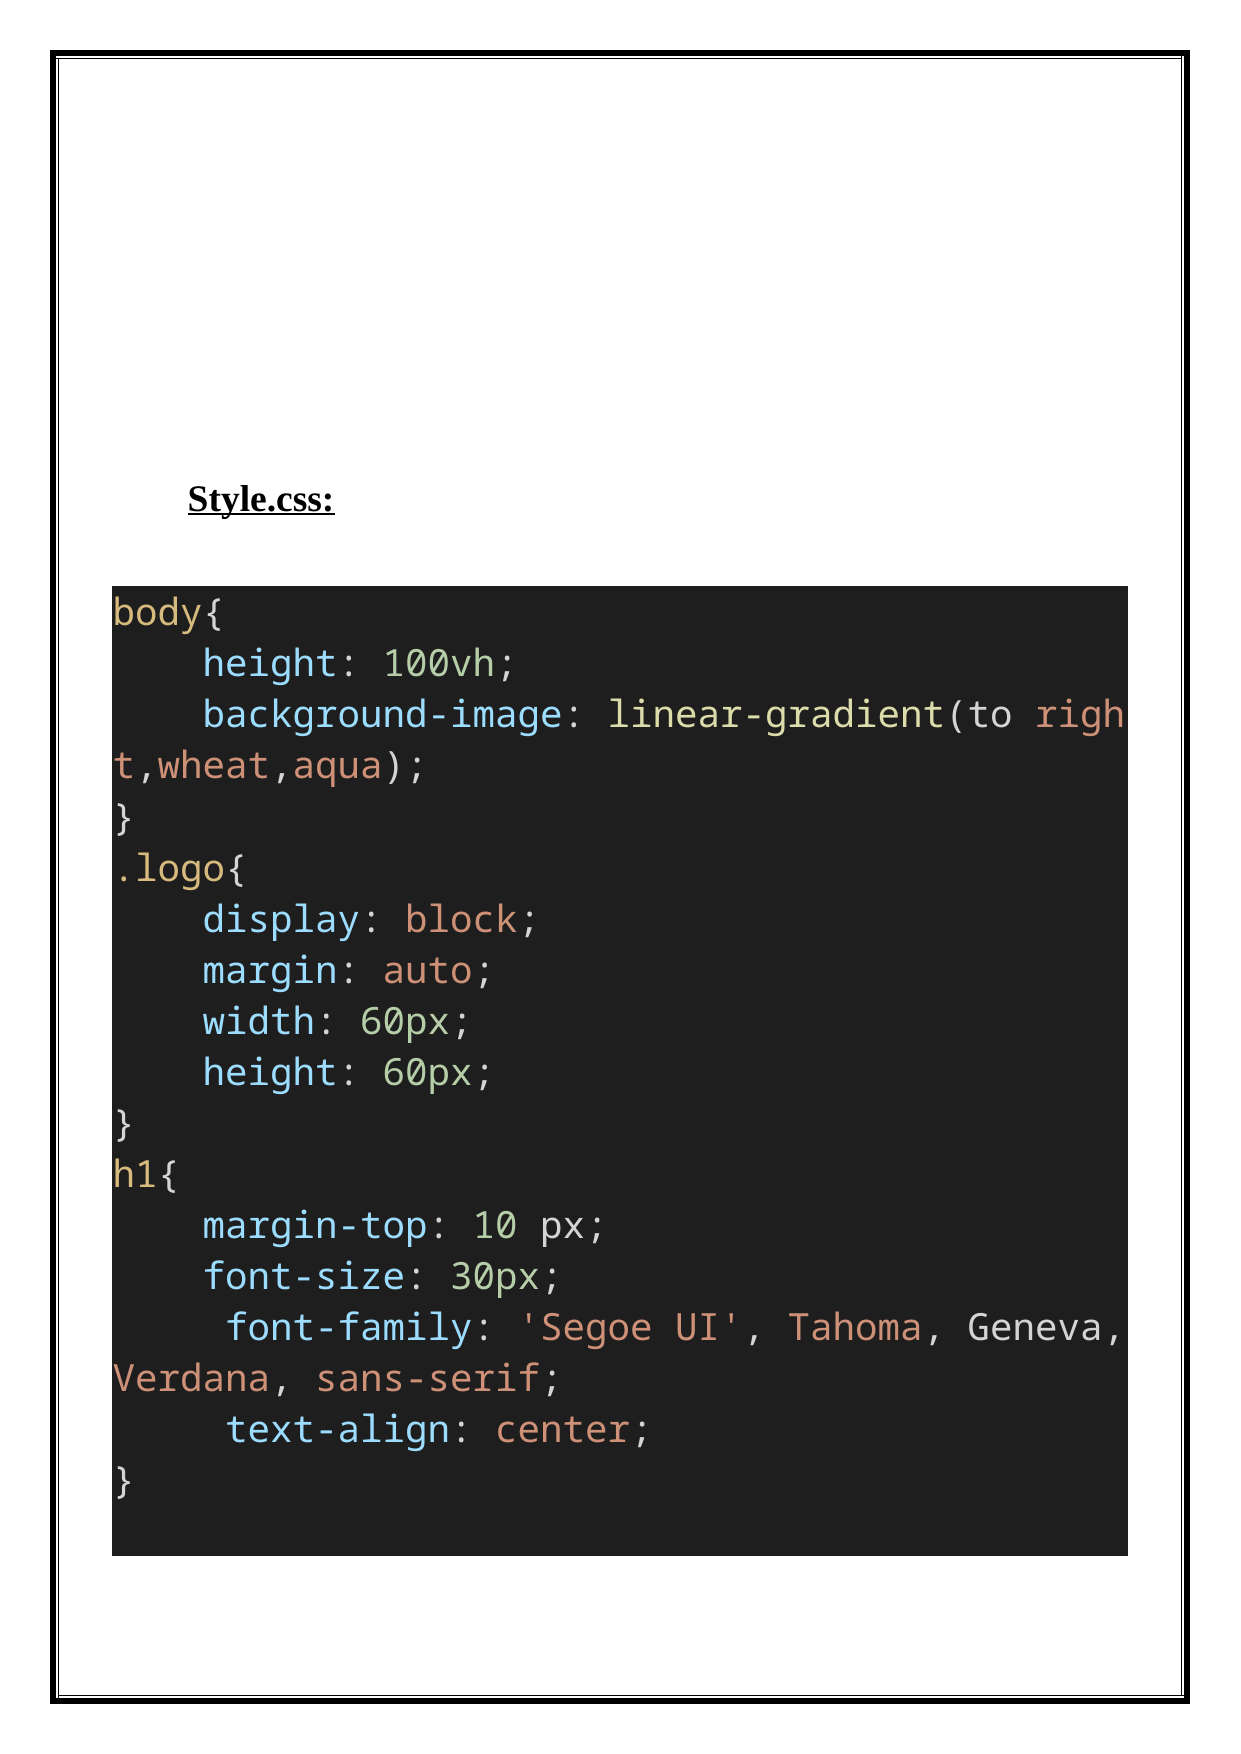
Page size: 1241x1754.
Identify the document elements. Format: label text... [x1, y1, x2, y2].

text text-align: center; [112, 1402, 1128, 1453]
text h1{ [112, 1147, 1128, 1198]
text width: 60px; [112, 994, 1128, 1045]
text body{ [112, 586, 1128, 637]
text height: 100vh; [112, 637, 1128, 688]
text .logo{ [112, 841, 1128, 892]
text height: 60px; [112, 1045, 1128, 1096]
text display: block; [112, 892, 1128, 943]
text } [112, 1453, 1128, 1504]
text margin-top: 10 px; [112, 1198, 1128, 1249]
text background-image: linear-gradient(to right,wheat,aqua); [112, 688, 1128, 790]
text margin: auto; [112, 943, 1128, 994]
text font-size: 30px; [112, 1249, 1128, 1300]
text } [112, 790, 1128, 841]
list Style.css: [187, 476, 1128, 519]
text font-family: 'Segoe UI', Tahoma, Geneva, Verdana, sans-serif; [112, 1300, 1128, 1402]
text } [112, 1096, 1128, 1147]
